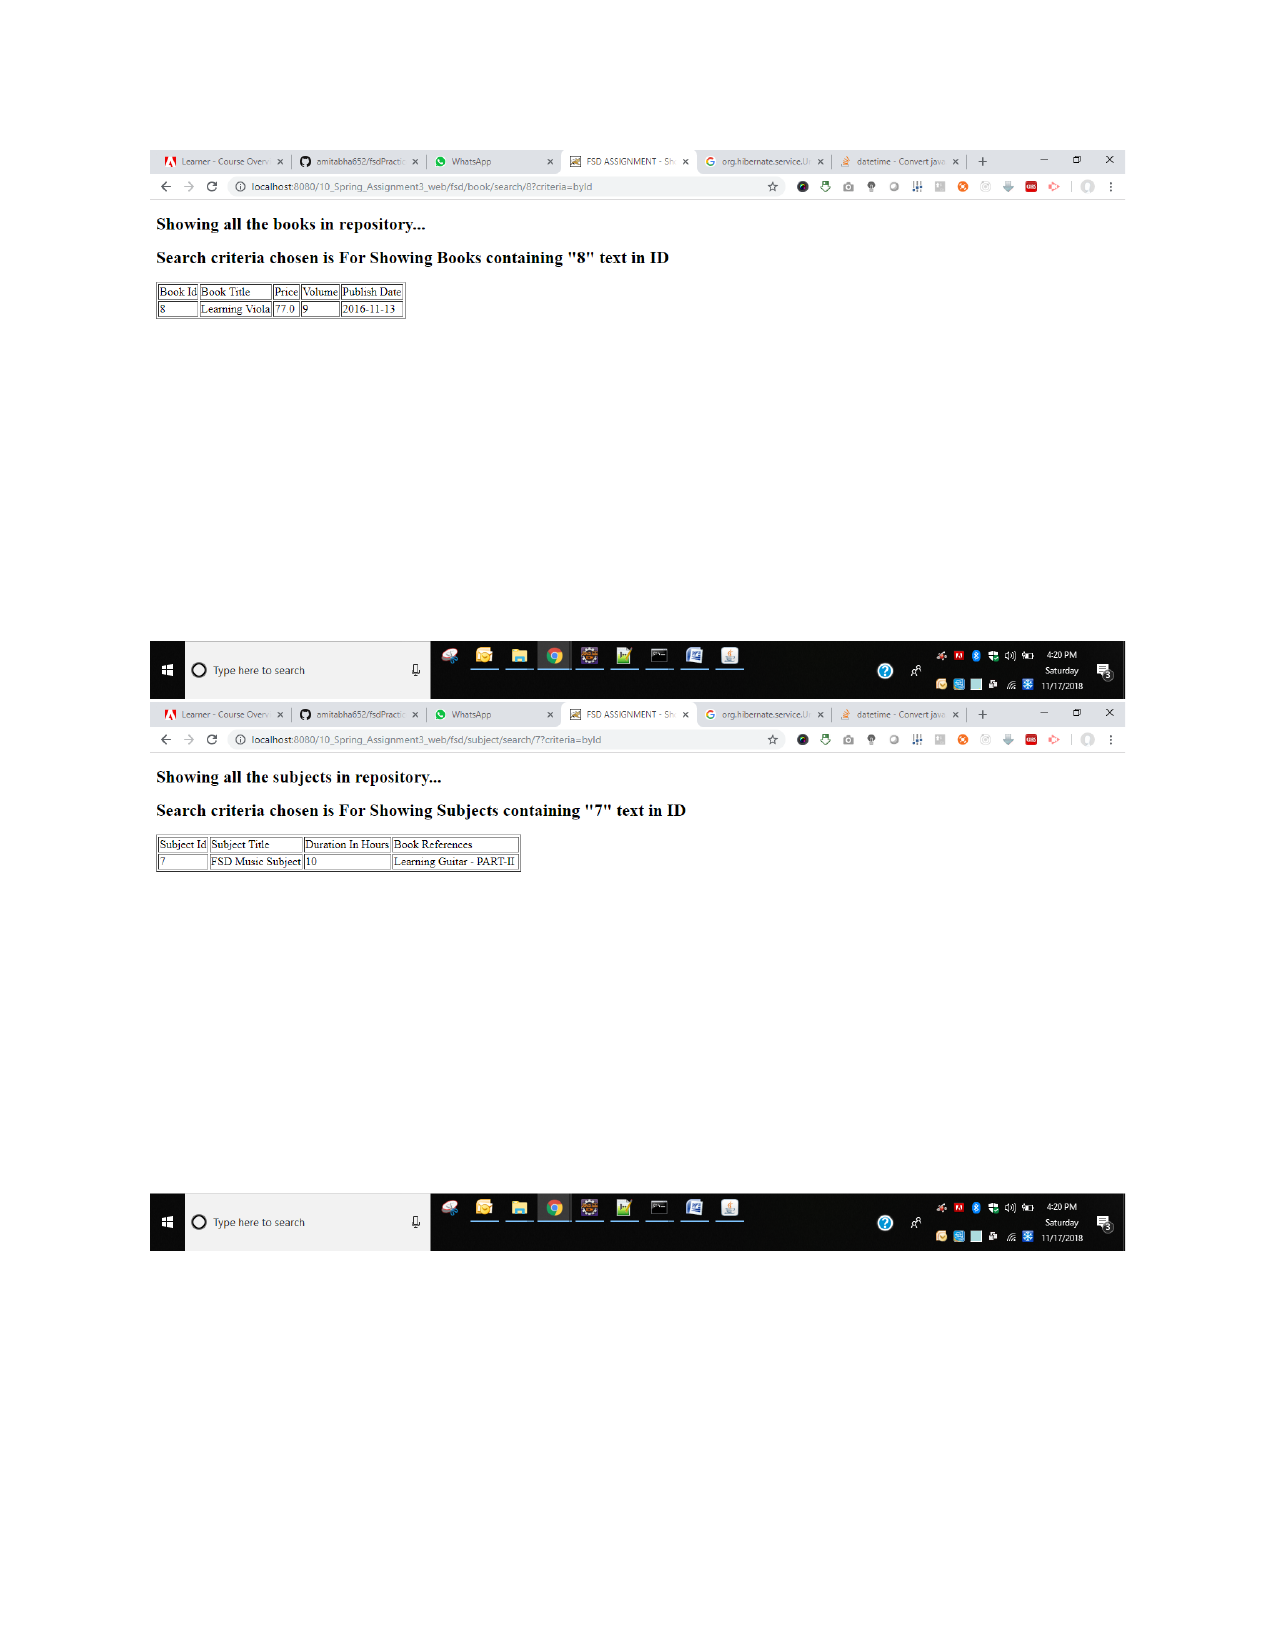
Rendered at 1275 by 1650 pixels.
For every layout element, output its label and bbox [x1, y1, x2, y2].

picture [150, 150, 1125, 699]
picture [150, 702, 1125, 1251]
